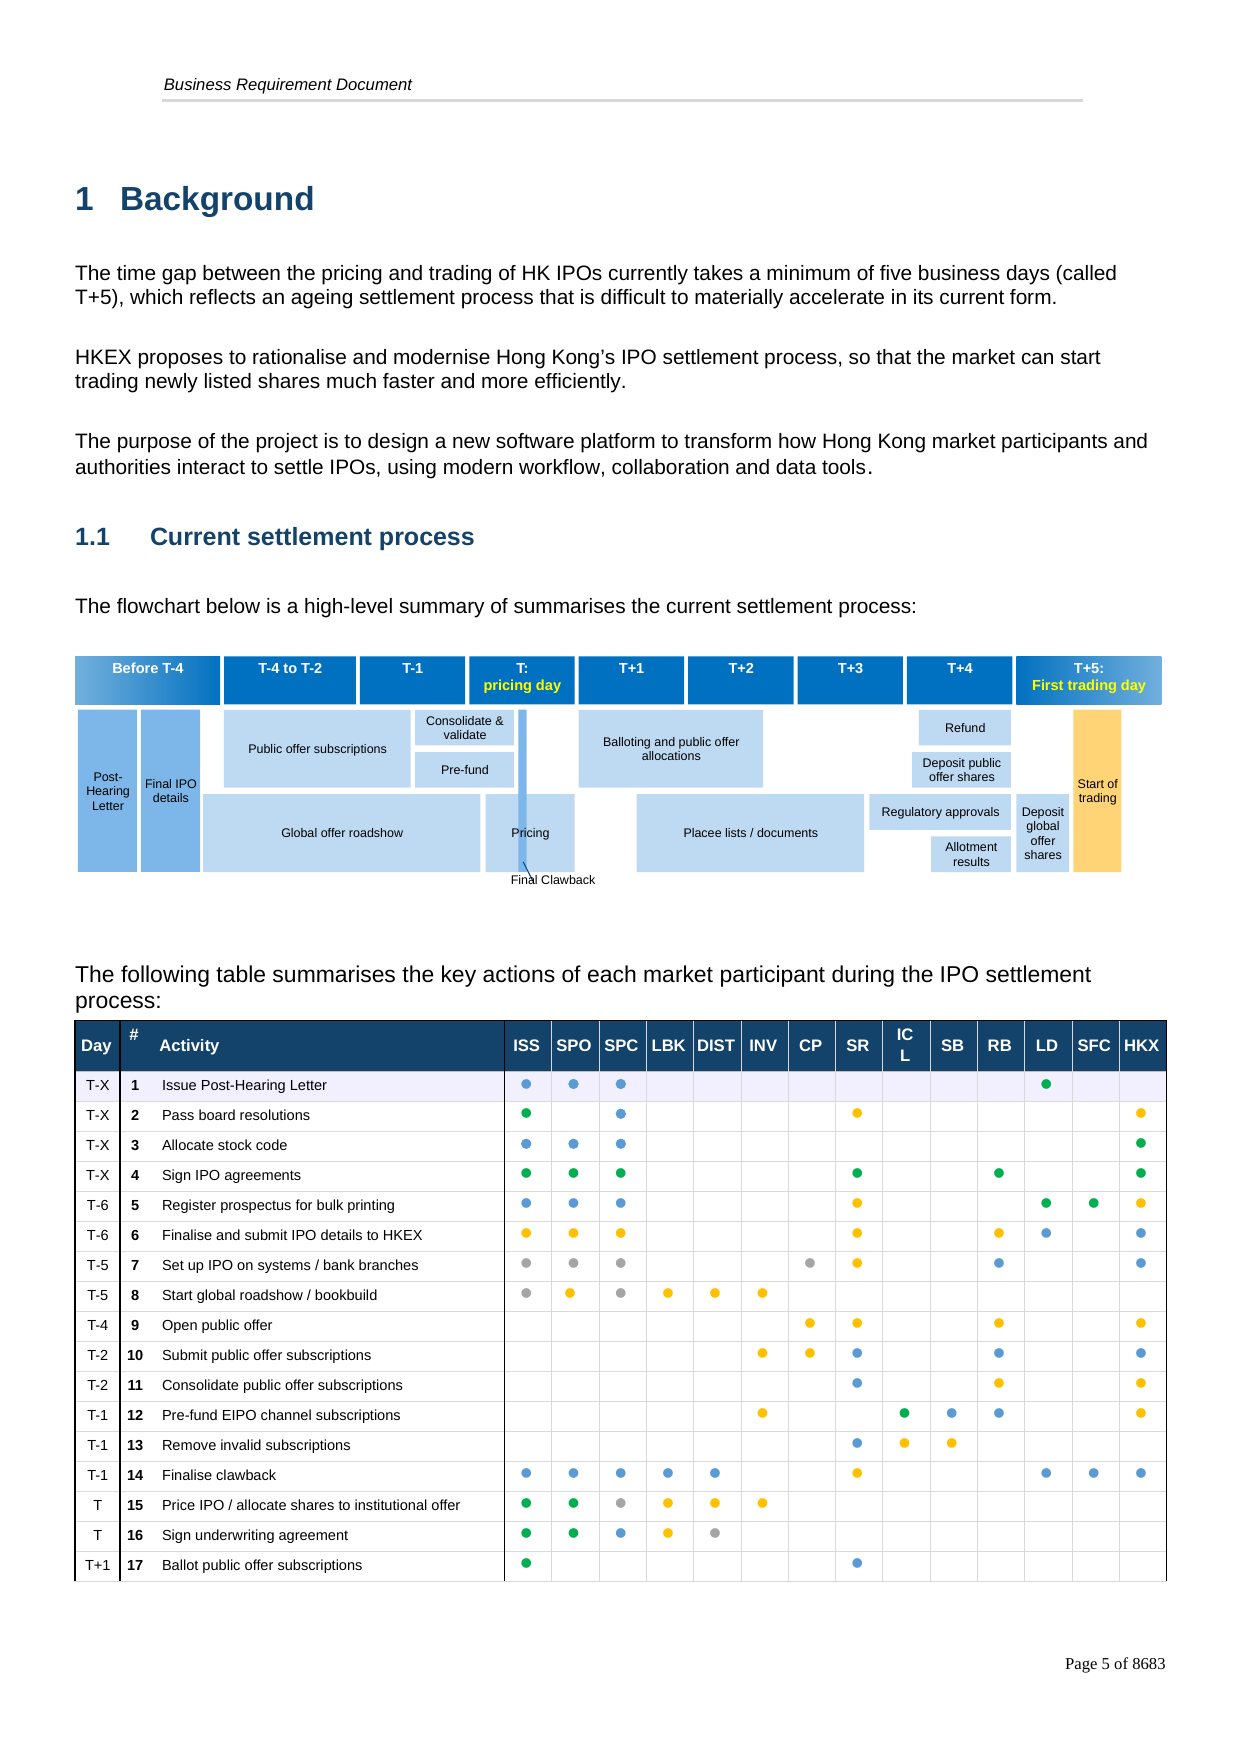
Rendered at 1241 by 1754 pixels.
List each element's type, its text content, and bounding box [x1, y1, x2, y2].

table_cell 8 [121, 1282, 150, 1311]
table_cell Sign IPO agreements [150, 1162, 504, 1191]
text The flowchart below is a high-level summary of summarises the current settlement process: [75, 594, 1165, 618]
table_cell [742, 1072, 788, 1101]
table_cell [742, 1312, 788, 1341]
table_cell [789, 1492, 835, 1521]
table_cell [600, 1522, 646, 1551]
text The time gap between the pricing and trading of HK IPOs currently takes a minimum of five business days (called T+5), which reflects an ageing settlement process that is difficult to materially accelerate in its current form. [75, 261, 1165, 308]
table_cell [931, 1282, 977, 1311]
table_cell [552, 1492, 599, 1521]
table_cell [1025, 1102, 1072, 1131]
table_cell [978, 1132, 1024, 1161]
table_cell [1025, 1192, 1072, 1221]
table_cell [1073, 1522, 1119, 1551]
table_cell [1073, 1222, 1119, 1251]
table_cell [647, 1222, 693, 1251]
table_cell [1120, 1432, 1166, 1461]
table_cell [600, 1102, 646, 1131]
table_cell T+1 [76, 1552, 119, 1581]
table_cell [978, 1072, 1024, 1101]
table_cell [742, 1162, 788, 1191]
table_cell [978, 1372, 1024, 1401]
table_cell [978, 1222, 1024, 1251]
table_cell [883, 1462, 930, 1491]
table_cell [600, 1492, 646, 1521]
table_cell [647, 1282, 693, 1311]
table_cell T [76, 1522, 119, 1551]
table_cell 13 [121, 1432, 150, 1461]
table_cell [1073, 1372, 1119, 1401]
table_cell Start global roadshow / bookbuild [150, 1282, 504, 1311]
table_cell [600, 1072, 646, 1101]
table_cell 3 [121, 1132, 150, 1161]
table_cell [836, 1552, 882, 1581]
table_cell [694, 1342, 741, 1371]
table_header CP [789, 1021, 835, 1071]
table_header SB [931, 1021, 977, 1071]
table_cell [1120, 1342, 1166, 1371]
table_cell [836, 1252, 882, 1281]
table_cell [600, 1132, 646, 1161]
table_cell [836, 1072, 882, 1101]
table_cell [552, 1282, 599, 1311]
table_cell Pre-fund EIPO channel subscriptions [150, 1402, 504, 1431]
table_header Activity [150, 1021, 504, 1071]
table_cell T-X [76, 1072, 119, 1101]
table_cell [1025, 1492, 1072, 1521]
table_cell 4 [121, 1162, 150, 1191]
table_cell Consolidate public offer subscriptions [150, 1372, 504, 1401]
table_cell [505, 1462, 551, 1491]
table_cell [931, 1102, 977, 1131]
table_cell [883, 1102, 930, 1131]
table_cell [1025, 1552, 1072, 1581]
table_cell [1025, 1162, 1072, 1191]
table_cell [1120, 1312, 1166, 1341]
table_cell [1025, 1342, 1072, 1371]
table_header # [121, 1021, 150, 1071]
table_cell [552, 1162, 599, 1191]
table_cell T-1 [76, 1402, 119, 1431]
table_cell T-2 [76, 1372, 119, 1401]
table_cell 5 [121, 1192, 150, 1221]
table_cell [883, 1072, 930, 1101]
table_cell [694, 1372, 741, 1401]
table_cell [505, 1132, 551, 1161]
table_cell [647, 1492, 693, 1521]
table_header Day [76, 1021, 119, 1071]
table_cell [1073, 1072, 1119, 1101]
table_cell 15 [121, 1492, 150, 1521]
table_header INV [742, 1021, 788, 1071]
table_cell [883, 1432, 930, 1461]
table_cell 6 [121, 1222, 150, 1251]
table_cell [1025, 1282, 1072, 1311]
table_cell [789, 1222, 835, 1251]
table_cell [552, 1072, 599, 1101]
table_cell [789, 1312, 835, 1341]
table_header SPC [600, 1021, 646, 1071]
table_cell [552, 1312, 599, 1341]
table_cell 17 [121, 1552, 150, 1581]
table_cell [647, 1192, 693, 1221]
table_cell [1025, 1252, 1072, 1281]
table_cell [1073, 1102, 1119, 1131]
subtitle Current settlement process [75, 522, 1165, 551]
table_cell [883, 1402, 930, 1431]
table_cell [505, 1522, 551, 1551]
table_cell [1120, 1372, 1166, 1401]
table_cell [600, 1282, 646, 1311]
table_cell [552, 1552, 599, 1581]
table_cell [883, 1132, 930, 1161]
table_cell [1120, 1162, 1166, 1191]
table_cell [600, 1192, 646, 1221]
table_cell [694, 1162, 741, 1191]
table_cell Set up IPO on systems / bank branches [150, 1252, 504, 1281]
table_cell [931, 1072, 977, 1101]
table_cell [931, 1402, 977, 1431]
table_cell [552, 1342, 599, 1371]
table_cell [694, 1552, 741, 1581]
subtitle Background [75, 179, 1165, 218]
table_cell 1 [121, 1072, 150, 1101]
table_cell T-X [76, 1102, 119, 1131]
table_cell [600, 1402, 646, 1431]
table_cell [694, 1252, 741, 1281]
table_cell [1073, 1492, 1119, 1521]
table_cell [789, 1522, 835, 1551]
table_cell [742, 1282, 788, 1311]
table_cell [552, 1222, 599, 1251]
table_cell [742, 1402, 788, 1431]
table_cell 14 [121, 1462, 150, 1491]
table_cell [647, 1372, 693, 1401]
table_cell [836, 1282, 882, 1311]
table_header LD [1025, 1021, 1072, 1071]
table_cell [789, 1402, 835, 1431]
table_cell [1025, 1432, 1072, 1461]
table_header SFC [1073, 1021, 1119, 1071]
table_cell [978, 1192, 1024, 1221]
table_cell [978, 1432, 1024, 1461]
table_cell [742, 1222, 788, 1251]
table_cell [836, 1402, 882, 1431]
table_cell [694, 1192, 741, 1221]
table_cell T-5 [76, 1282, 119, 1311]
table_cell [1025, 1072, 1072, 1101]
table_cell [789, 1282, 835, 1311]
table_cell [836, 1102, 882, 1131]
table_cell [600, 1312, 646, 1341]
table_cell [552, 1102, 599, 1131]
table_cell [931, 1552, 977, 1581]
table_cell [647, 1552, 693, 1581]
table_cell T-4 [76, 1312, 119, 1341]
table_cell [647, 1162, 693, 1191]
table_cell [600, 1342, 646, 1371]
table_cell [1073, 1162, 1119, 1191]
table_cell [694, 1312, 741, 1341]
table_cell [742, 1102, 788, 1131]
table_cell 11 [121, 1372, 150, 1401]
table_cell [883, 1372, 930, 1401]
table_cell [505, 1312, 551, 1341]
table_cell [931, 1372, 977, 1401]
table_cell [600, 1222, 646, 1251]
table_cell [883, 1252, 930, 1281]
table_cell [836, 1462, 882, 1491]
table_cell Issue Post-Hearing Letter [150, 1072, 504, 1101]
table_cell [1025, 1462, 1072, 1491]
table_cell [552, 1522, 599, 1551]
table_cell [931, 1162, 977, 1191]
table_cell [742, 1252, 788, 1281]
table_cell [505, 1162, 551, 1191]
table_cell [647, 1522, 693, 1551]
table_cell Submit public offer subscriptions [150, 1342, 504, 1371]
table_cell T-X [76, 1162, 119, 1191]
table_cell [647, 1312, 693, 1341]
table_cell [552, 1402, 599, 1431]
table_cell [789, 1432, 835, 1461]
table_cell [600, 1462, 646, 1491]
table_header LBK [647, 1021, 693, 1071]
table_cell [978, 1522, 1024, 1551]
table_cell 7 [121, 1252, 150, 1281]
table_cell 2 [121, 1102, 150, 1131]
table_cell [1073, 1252, 1119, 1281]
table_cell [978, 1342, 1024, 1371]
table_cell [1025, 1522, 1072, 1551]
table_cell [647, 1252, 693, 1281]
table_cell [647, 1072, 693, 1101]
table_cell [600, 1432, 646, 1461]
table_cell [742, 1522, 788, 1551]
table_cell [836, 1342, 882, 1371]
table_cell [978, 1492, 1024, 1521]
table_cell [978, 1462, 1024, 1491]
table_cell [742, 1132, 788, 1161]
table_cell [742, 1432, 788, 1461]
table_cell [647, 1132, 693, 1161]
table_cell T-6 [76, 1192, 119, 1221]
table_cell [883, 1192, 930, 1221]
table_cell [647, 1342, 693, 1371]
table_cell [883, 1162, 930, 1191]
table_cell [694, 1102, 741, 1131]
table_cell [883, 1342, 930, 1371]
table_cell [1120, 1462, 1166, 1491]
table_cell Finalise clawback [150, 1462, 504, 1491]
table_cell Register prospectus for bulk printing [150, 1192, 504, 1221]
table_cell [694, 1492, 741, 1521]
table_cell [931, 1462, 977, 1491]
table_cell [789, 1192, 835, 1221]
table_cell [694, 1132, 741, 1161]
table_cell [552, 1432, 599, 1461]
table_cell [789, 1372, 835, 1401]
table_cell [978, 1312, 1024, 1341]
table_cell [1073, 1342, 1119, 1371]
table_cell [647, 1102, 693, 1131]
table_cell Pass board resolutions [150, 1102, 504, 1131]
table_cell [505, 1282, 551, 1311]
table_cell [1120, 1552, 1166, 1581]
table_header HKX [1120, 1021, 1166, 1071]
table_cell [883, 1282, 930, 1311]
table_cell [789, 1162, 835, 1191]
table_cell [931, 1432, 977, 1461]
table_cell [1120, 1252, 1166, 1281]
table_cell [694, 1282, 741, 1311]
table_header DIST [694, 1021, 741, 1071]
table_cell [694, 1072, 741, 1101]
table_cell [1120, 1282, 1166, 1311]
table_cell [1120, 1522, 1166, 1551]
table_cell [505, 1402, 551, 1431]
table_cell [1120, 1192, 1166, 1221]
table_cell [1073, 1312, 1119, 1341]
table_cell [789, 1132, 835, 1161]
table_cell [836, 1312, 882, 1341]
table_cell [836, 1372, 882, 1401]
table_cell [1120, 1102, 1166, 1131]
table_cell [1073, 1282, 1119, 1311]
table_cell [1073, 1192, 1119, 1221]
table_cell [505, 1102, 551, 1131]
table_cell T [76, 1492, 119, 1521]
table_cell [742, 1192, 788, 1221]
table_cell [505, 1342, 551, 1371]
table_cell [789, 1102, 835, 1131]
table_cell [742, 1372, 788, 1401]
table_cell [1025, 1312, 1072, 1341]
table_cell T-5 [76, 1252, 119, 1281]
table_cell [931, 1522, 977, 1551]
table_cell [505, 1432, 551, 1461]
table_cell [505, 1372, 551, 1401]
table_cell [978, 1552, 1024, 1581]
table_cell [552, 1462, 599, 1491]
table_cell [742, 1462, 788, 1491]
table_cell Allocate stock code [150, 1132, 504, 1161]
text The following table summarises the key actions of each market participant during the IPO settlement process: [75, 961, 1165, 1014]
table_cell [647, 1462, 693, 1491]
table_cell [742, 1342, 788, 1371]
table_cell [647, 1402, 693, 1431]
table_cell [836, 1432, 882, 1461]
table_cell [694, 1222, 741, 1251]
table_cell [742, 1492, 788, 1521]
table_cell T-2 [76, 1342, 119, 1371]
table_cell [789, 1252, 835, 1281]
table_cell [552, 1372, 599, 1401]
table_cell [1025, 1222, 1072, 1251]
table_cell [694, 1432, 741, 1461]
table_cell [1120, 1492, 1166, 1521]
table_cell [931, 1492, 977, 1521]
table_cell [600, 1552, 646, 1581]
table_cell [1025, 1402, 1072, 1431]
table_cell [505, 1252, 551, 1281]
table_cell [883, 1552, 930, 1581]
table_cell [883, 1522, 930, 1551]
table_cell [836, 1192, 882, 1221]
table_cell [931, 1132, 977, 1161]
table_cell [600, 1162, 646, 1191]
table_cell 16 [121, 1522, 150, 1551]
table_cell [836, 1222, 882, 1251]
table_cell [789, 1462, 835, 1491]
table_cell [1073, 1132, 1119, 1161]
table_cell [505, 1492, 551, 1521]
table_header SPO [552, 1021, 599, 1071]
table_cell [1073, 1402, 1119, 1431]
table_cell [789, 1552, 835, 1581]
table_cell T-6 [76, 1222, 119, 1251]
table_cell [789, 1072, 835, 1101]
table_cell [836, 1492, 882, 1521]
table_cell [505, 1072, 551, 1101]
table_cell [694, 1462, 741, 1491]
table_cell [505, 1192, 551, 1221]
table_header SR [836, 1021, 882, 1071]
table_cell [836, 1162, 882, 1191]
table_cell [883, 1312, 930, 1341]
table_cell [931, 1222, 977, 1251]
table_cell [883, 1492, 930, 1521]
table_cell [1073, 1462, 1119, 1491]
table_cell [1120, 1222, 1166, 1251]
table_cell Finalise and submit IPO details to HKEX [150, 1222, 504, 1251]
table_cell T-1 [76, 1462, 119, 1491]
table_cell [1025, 1372, 1072, 1401]
table_cell 10 [121, 1342, 150, 1371]
table_cell Sign underwriting agreement [150, 1522, 504, 1551]
table_cell [836, 1132, 882, 1161]
table_cell [1073, 1432, 1119, 1461]
table_cell [552, 1252, 599, 1281]
table_cell [1120, 1072, 1166, 1101]
table_cell [505, 1552, 551, 1581]
table_cell [883, 1222, 930, 1251]
table_cell Ballot public offer subscriptions [150, 1552, 504, 1581]
table_cell 9 [121, 1312, 150, 1341]
table_cell [552, 1192, 599, 1221]
table_cell [789, 1342, 835, 1371]
table_cell [931, 1312, 977, 1341]
table_cell [1025, 1132, 1072, 1161]
table_cell [505, 1222, 551, 1251]
table_cell [978, 1252, 1024, 1281]
table_cell Remove invalid subscriptions [150, 1432, 504, 1461]
table_header ICL [883, 1021, 930, 1071]
table_cell [931, 1192, 977, 1221]
table_cell [694, 1402, 741, 1431]
table_cell [647, 1432, 693, 1461]
table_cell [600, 1372, 646, 1401]
table_cell T-1 [76, 1432, 119, 1461]
table_cell [1073, 1552, 1119, 1581]
table_cell [694, 1522, 741, 1551]
table_cell [1120, 1402, 1166, 1431]
table_cell Open public offer [150, 1312, 504, 1341]
table_cell [978, 1282, 1024, 1311]
table_cell [552, 1132, 599, 1161]
table_cell [742, 1552, 788, 1581]
table_header ISS [505, 1021, 551, 1071]
table_header RB [978, 1021, 1024, 1071]
table_cell Price IPO / allocate shares to institutional offer [150, 1492, 504, 1521]
table_cell [931, 1252, 977, 1281]
table_cell [931, 1342, 977, 1371]
table_cell 12 [121, 1402, 150, 1431]
table_cell [978, 1402, 1024, 1431]
table_cell [836, 1522, 882, 1551]
text HKEX proposes to rationalise and modernise Hong Kong’s IPO settlement process, so that the market can start trading newly listed shares much faster and more efficiently. [75, 345, 1165, 393]
table_cell [600, 1252, 646, 1281]
table_cell [1120, 1132, 1166, 1161]
table_cell [978, 1102, 1024, 1131]
text The purpose of the project is to design a new software platform to transform how Hong Kong market participants and authorities interact to settle IPOs, using modern workflow, collaboration and data tools. [75, 429, 1165, 479]
table_cell [978, 1162, 1024, 1191]
table_cell T-X [76, 1132, 119, 1161]
